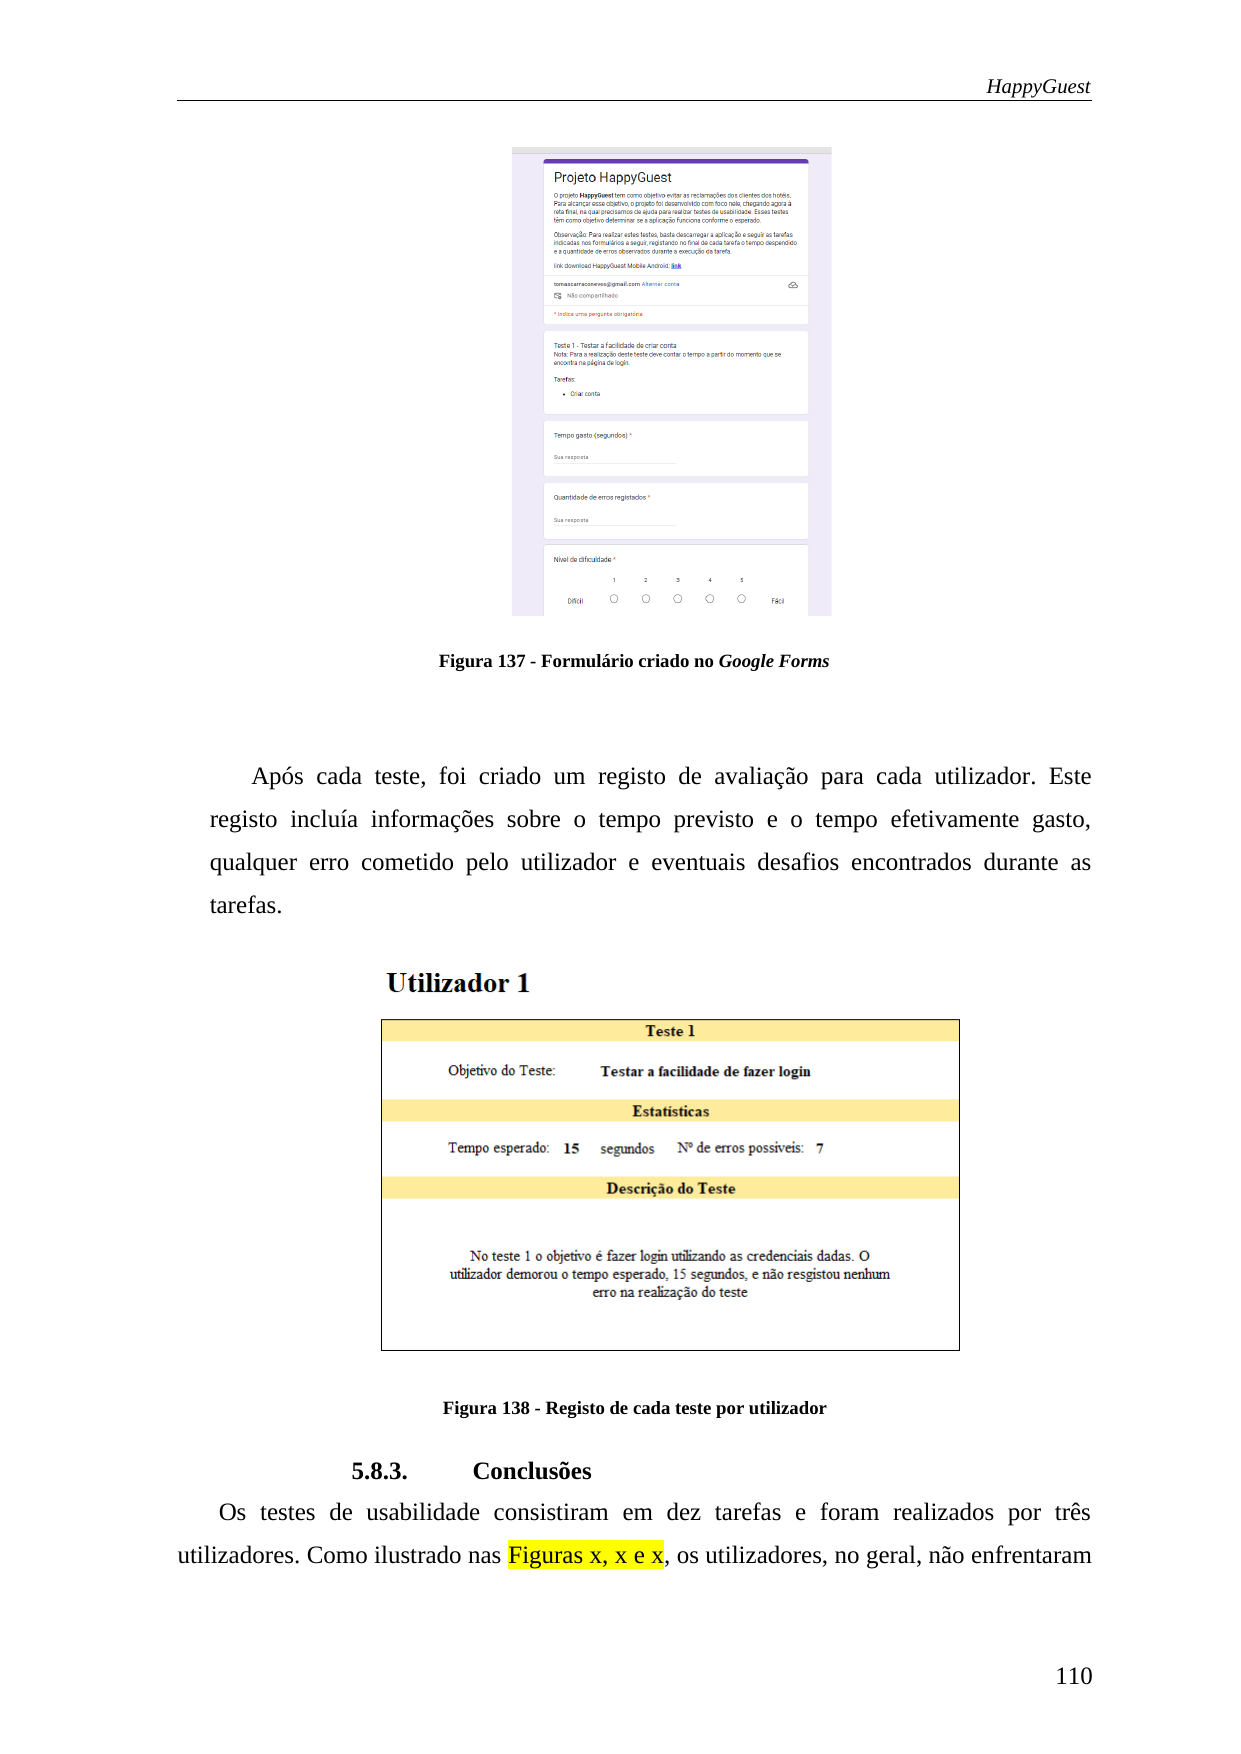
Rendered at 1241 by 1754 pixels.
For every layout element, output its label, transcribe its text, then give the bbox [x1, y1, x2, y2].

picture [374, 958, 969, 1362]
text Após cada teste, foi criado um registo de avaliação para cada utilizador. Este registo incluía informações sobre o tempo previsto e o tempo efetivamente gasto, qualquer erro cometido pelo utilizador e eventuais desafios encontrados durante as tarefas. [209, 761, 1092, 919]
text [177, 1497, 1092, 1569]
subtitle Conclusões [310, 1456, 1092, 1485]
picture [511, 147, 832, 616]
